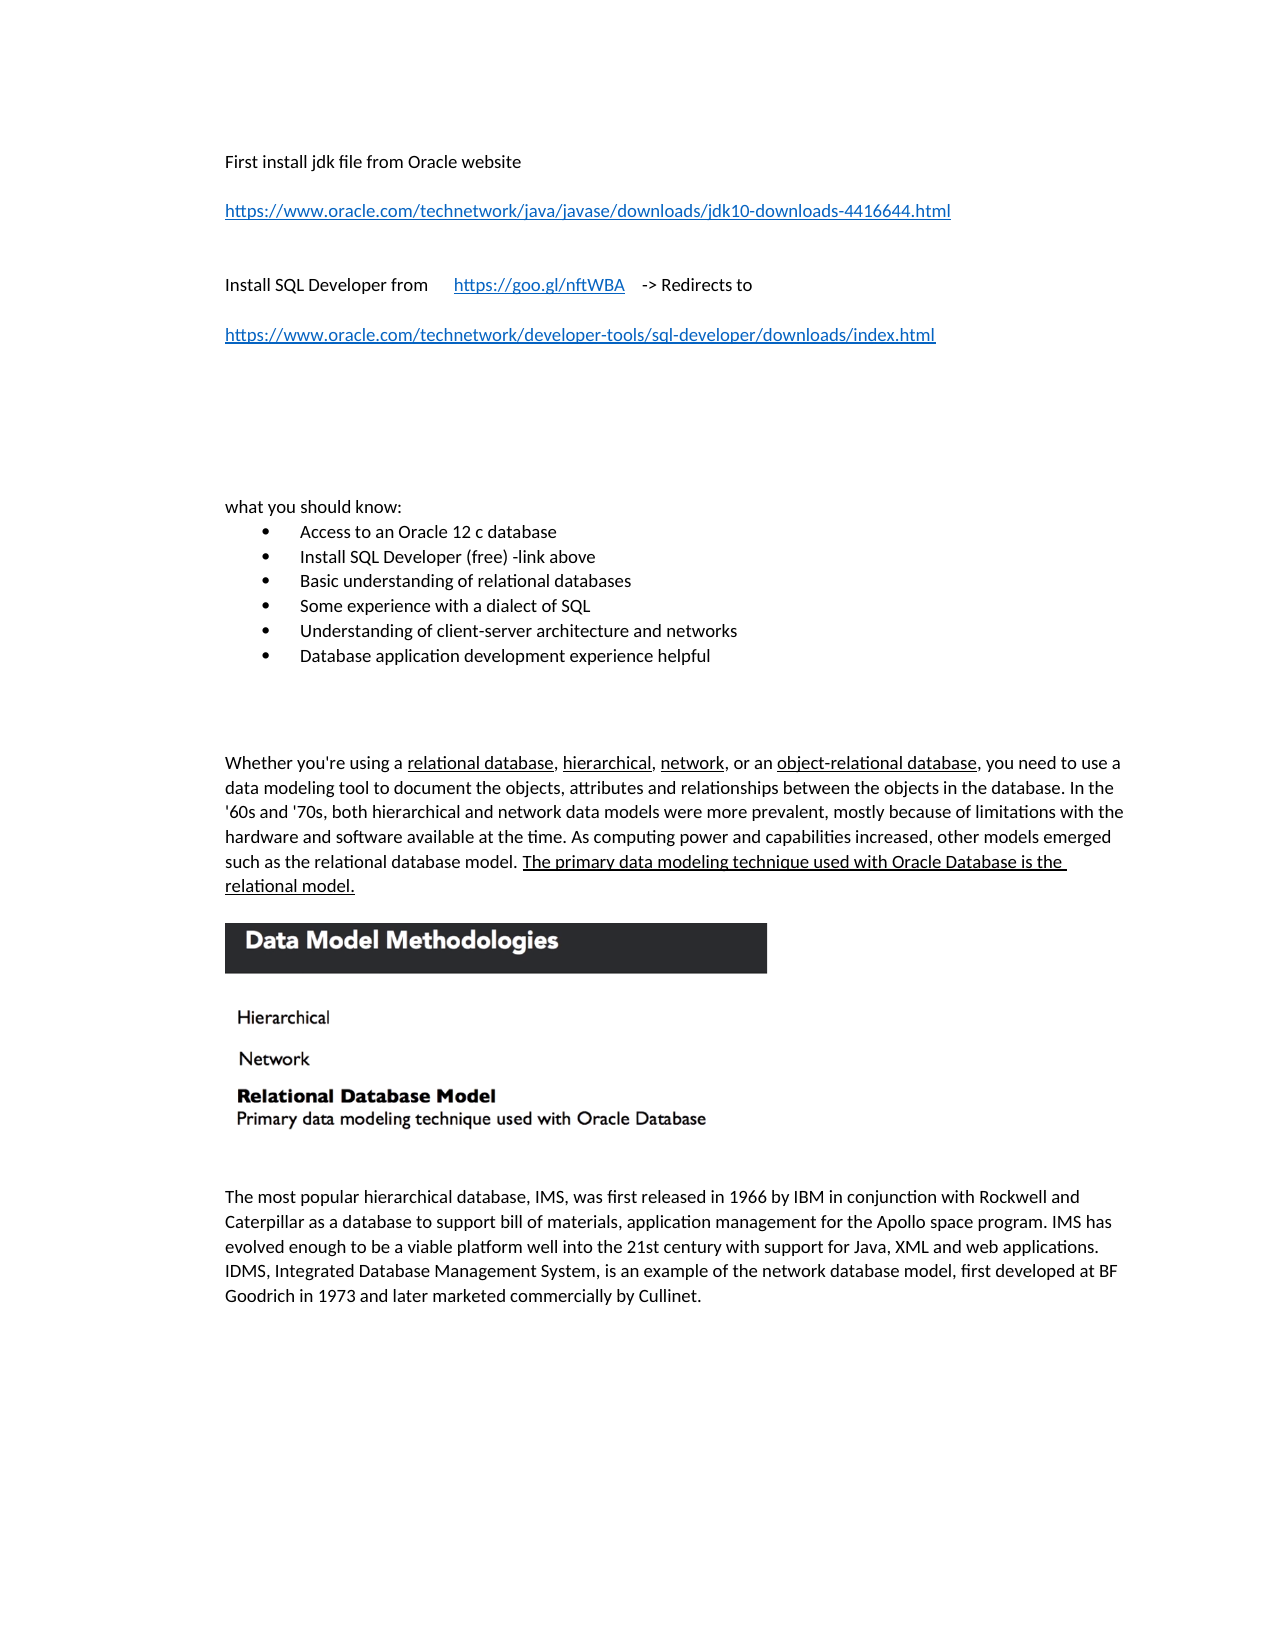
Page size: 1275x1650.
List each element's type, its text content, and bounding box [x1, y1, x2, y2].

list https://www.oracle.com/technetwork/developer-tools/sql-developer/downloads/index.html [225, 323, 1125, 346]
list Install SQL Developer from https://goo.gl/nftWBA -> Redirects to [225, 273, 1125, 296]
list The most popular hierarchical database, IMS, was first released in 1966 by IBM in conjunction with Rockwell and Caterpillar as a database to support bill of materials, application management for the Apollo space program. IMS has evolved enough to be a viable platform well into the 21st century with support for Java, XML and web applications. IDMS, Integrated Database Management System, is an example of the network database model, first developed at BF Goodrich in 1973 and later marketed commercially by Cullinet. [225, 1185, 1125, 1307]
picture [225, 923, 768, 1159]
list Basic understanding of relational databases [262, 570, 1125, 593]
list https://www.oracle.com/technetwork/java/javase/downloads/jdk10-downloads-4416644.html [225, 199, 1125, 222]
list Some experience with a dialect of SQL [262, 594, 1125, 617]
list Understanding of client-server architecture and networks [262, 619, 1125, 642]
list First install jdk file from Oracle website [225, 150, 1125, 173]
list Install SQL Developer (free) -link above [262, 545, 1125, 568]
list what you should know: [225, 496, 1125, 518]
list Access to an Oracle 12 c database [262, 520, 1125, 543]
list Database application development experience helpful [262, 644, 1125, 667]
list Whether you're using a relational database, hierarchical, network, or an object-relational database, you need to use a data modeling tool to document the objects, attributes and relationships between the objects in the database. In the '60s and '70s, both hierarchical and network data models were more prevalent, mostly because of limitations with the hardware and software available at the time. As computing power and capabilities increased, other models emerged such as the relational database model. The primary data modeling technique used with Oracle Database is the relational model. [225, 751, 1125, 897]
